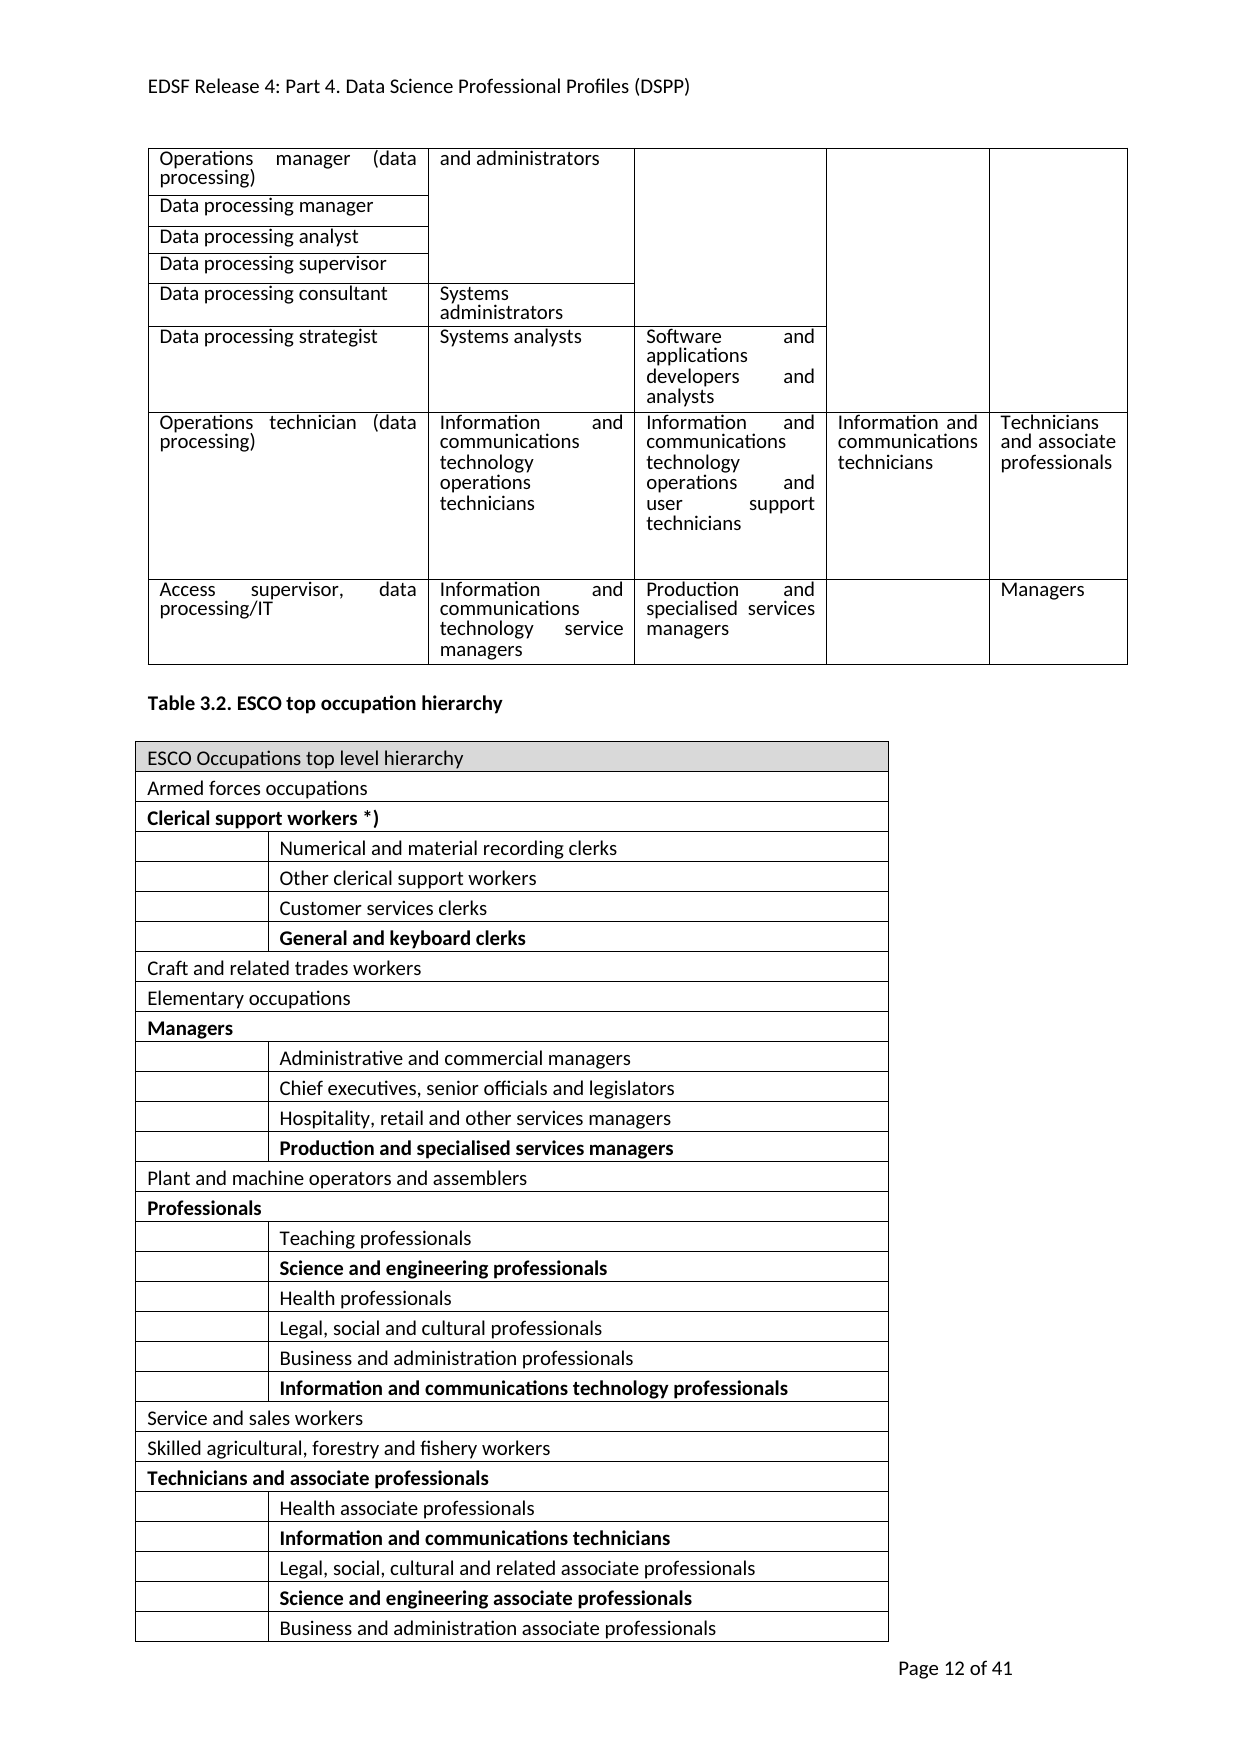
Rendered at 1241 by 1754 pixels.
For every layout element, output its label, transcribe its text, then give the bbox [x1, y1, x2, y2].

table_cell Legal, social, cultural and related associate professionals [269, 1552, 888, 1581]
table_cell Professionals [136, 1192, 888, 1221]
table_cell Numerical and material recording clerks [269, 832, 888, 861]
table_cell [827, 580, 989, 663]
table_cell [136, 1252, 268, 1281]
table_cell Armed forces occupations [136, 772, 888, 801]
table_cell Production and specialised services managers [635, 580, 826, 663]
table_cell Managers [990, 580, 1127, 663]
table_cell Data processing manager [149, 196, 428, 226]
table_cell Data processing consultant [149, 284, 428, 326]
table_cell [136, 1312, 268, 1341]
table_cell Technicians and associate professionals [136, 1462, 888, 1491]
table_cell Clerical support workers *) [136, 802, 888, 831]
table_cell [136, 832, 268, 861]
table_cell Production and specialised services managers [269, 1132, 888, 1161]
table_cell [136, 1522, 268, 1551]
table_cell Hospitality, retail and other services managers [269, 1102, 888, 1131]
table_cell [136, 862, 268, 891]
text Table 3.2. ESCO top occupation hierarchy [148, 690, 1093, 715]
table_cell Information and communications technicians [269, 1522, 888, 1551]
table_cell Business and administration associate professionals [269, 1612, 888, 1641]
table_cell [429, 149, 634, 283]
table_cell [136, 1612, 268, 1641]
table_cell Operations manager (data processing) [149, 149, 428, 195]
table_cell [136, 1222, 268, 1251]
table_cell [136, 1342, 268, 1371]
table_cell Information and communications technology service managers [429, 580, 634, 663]
table_cell Information and communications technology professionals [269, 1372, 888, 1401]
table_cell Data processing analyst [149, 227, 428, 253]
table_header ESCO Occupations top level hierarchy [136, 742, 888, 771]
table_cell Information and communications technicians [827, 413, 989, 579]
table_cell [136, 922, 268, 951]
table_cell Other clerical support workers [269, 862, 888, 891]
table_cell Legal, social and cultural professionals [269, 1312, 888, 1341]
table_cell Business and administration professionals [269, 1342, 888, 1371]
table_cell Software and applications developers and analysts [635, 327, 826, 412]
table_cell General and keyboard clerks [269, 922, 888, 951]
table_cell [136, 1282, 268, 1311]
table_cell Teaching professionals [269, 1222, 888, 1251]
table_cell [136, 1582, 268, 1611]
table_cell Systems analysts [429, 327, 634, 412]
table_cell Information and communications technology operations technicians [429, 413, 634, 579]
table_cell Data processing supervisor [149, 254, 428, 283]
table_cell Chief executives, senior officials and legislators [269, 1072, 888, 1101]
table_cell Operations technician (data processing) [149, 413, 428, 579]
table_cell Skilled agricultural, forestry and fishery workers [136, 1432, 888, 1461]
table_cell Plant and machine operators and assemblers [136, 1162, 888, 1191]
table_cell Science and engineering associate professionals [269, 1582, 888, 1611]
table_cell [136, 1492, 268, 1521]
table_cell Systems administrators [429, 284, 634, 326]
table_cell [136, 1072, 268, 1101]
table_cell [136, 1102, 268, 1131]
table_cell Access supervisor, data processing/IT [149, 580, 428, 663]
table_cell Health associate professionals [269, 1492, 888, 1521]
table_cell Elementary occupations [136, 982, 888, 1011]
table_cell Managers [136, 1012, 888, 1041]
table_cell Service and sales workers [136, 1402, 888, 1431]
table_cell [136, 892, 268, 921]
table_cell Administrative and commercial managers [269, 1042, 888, 1071]
table_cell [136, 1552, 268, 1581]
table_cell Craft and related trades workers [136, 952, 888, 981]
table_cell [136, 1372, 268, 1401]
table_cell Technicians and associate professionals [990, 413, 1127, 579]
table_cell Information and communications technology operations and user support technicians [635, 413, 826, 579]
table_cell Science and engineering professionals [269, 1252, 888, 1281]
table_cell [136, 1132, 268, 1161]
table_cell Data processing strategist [149, 327, 428, 412]
table_cell Customer services clerks [269, 892, 888, 921]
table_cell [136, 1042, 268, 1071]
table_cell Health professionals [269, 1282, 888, 1311]
